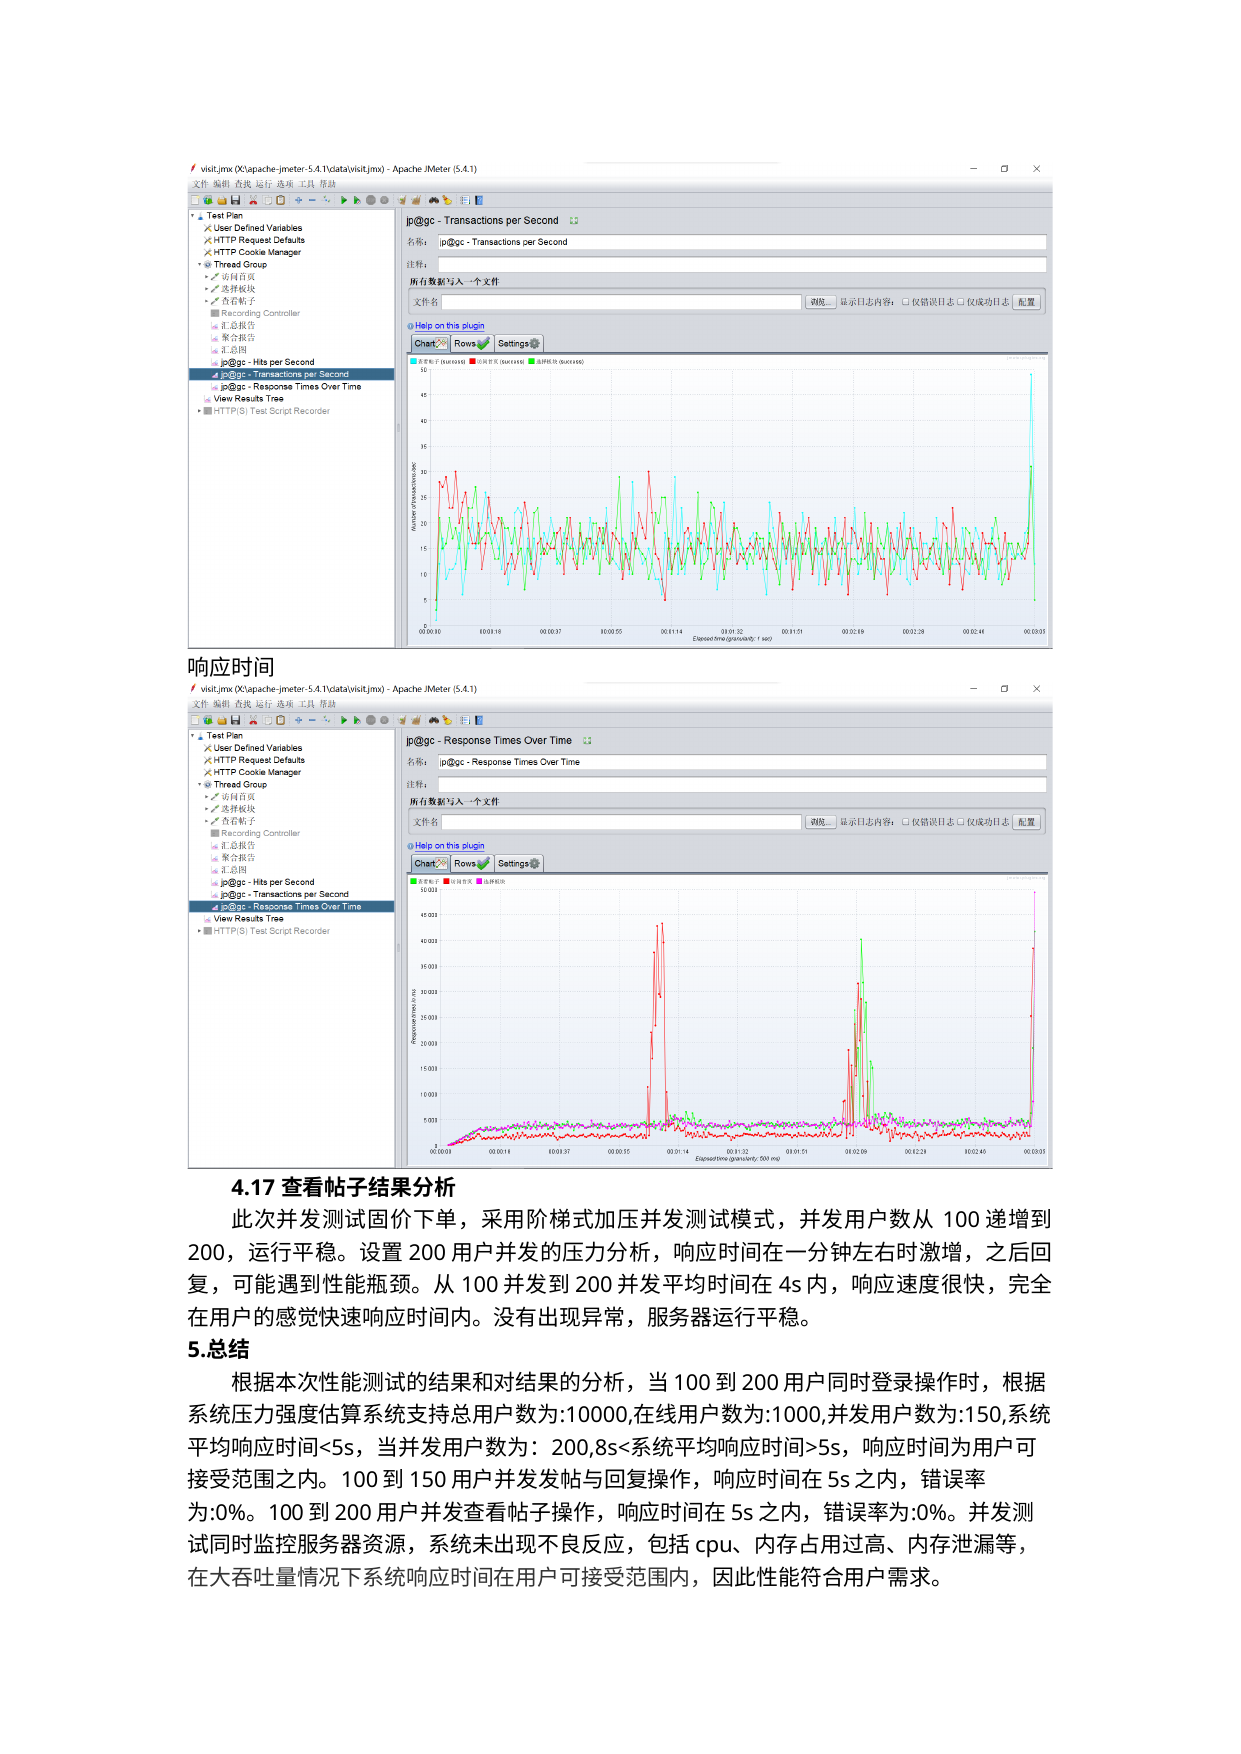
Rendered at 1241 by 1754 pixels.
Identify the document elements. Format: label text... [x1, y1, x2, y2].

picture [187, 682, 1053, 1169]
text 响应时间 [187, 649, 1053, 682]
text 4.17 查看帖子结果分析 [187, 1169, 1053, 1202]
picture [187, 162, 1053, 649]
text 5.总结 [187, 1332, 1053, 1364]
text 此次并发测试固价下单，采用阶梯式加压并发测试模式，并发用户数从100递增到200，运行平稳。设置200用户并发的压力分析，响应时间在一分钟左右时激增，之后回复，可能遇到性能瓶颈。从100并发到200并发平均时间在4s内，响应速度很快，完全在用户的感觉快速响应时间内。没有出现异常，服务器运行平稳。 [187, 1202, 1053, 1332]
text 根据本次性能测试的结果和对结果的分析，当100到200用户同时登录操作时，根据系统压力强度估算系统支持总用户数为:10000,在线用户数为:1000,并发用户数为:150,系统平均响应时间<5s，当并发用户数为：200,8s<系统平均响应时间>5s，响应时间为用户可接受范围之内。100到150用户并发发帖与回复操作，响应时间在5s之内，错误率为:0%。100到200用户并发查看帖子操作，响应时间在5s之内，错误率为:0%。并发测试同时监控服务器资源，系统未出现不良反应，包括cpu、内存占用过高、内存泄漏等，在大吞吐量情况下系统响应时间在用户可接受范围内，因此性能符合用户需求。 [187, 1364, 1053, 1592]
